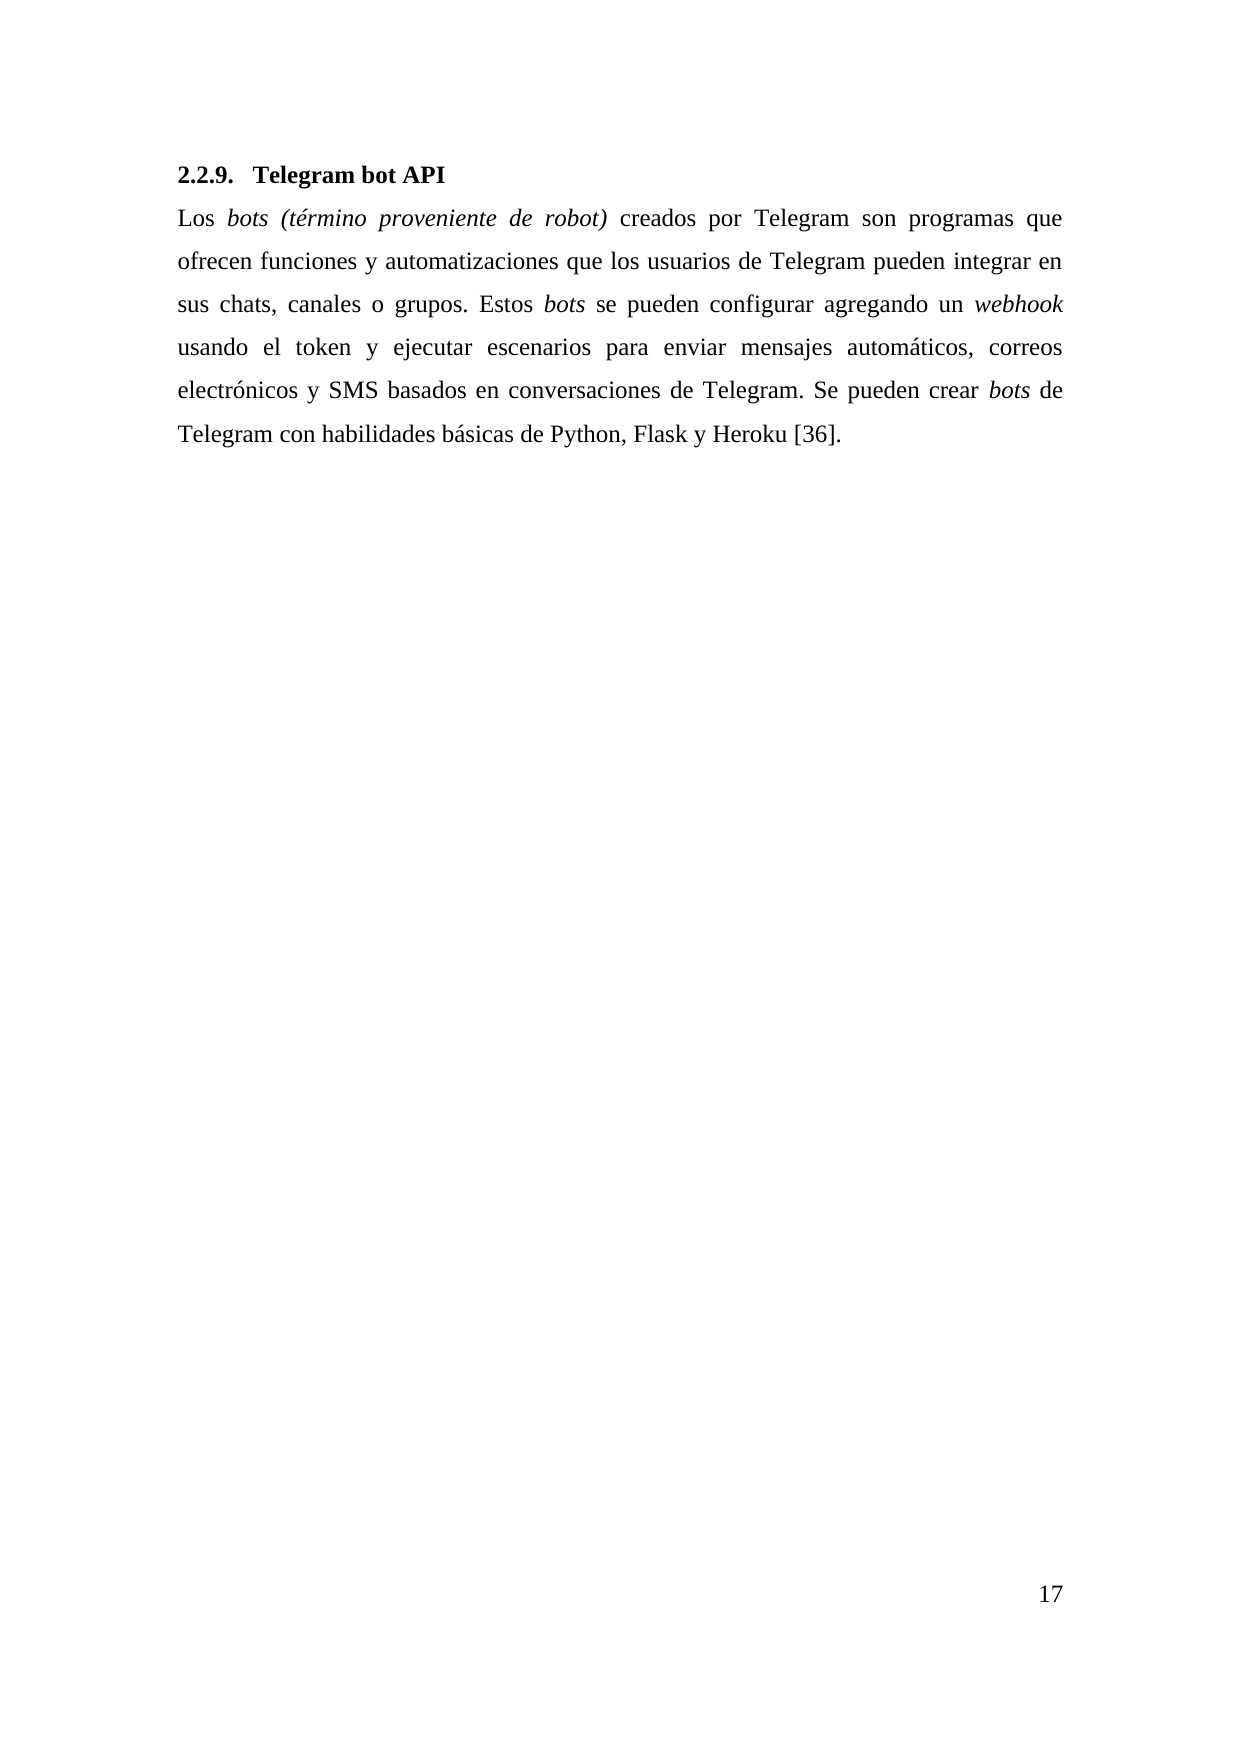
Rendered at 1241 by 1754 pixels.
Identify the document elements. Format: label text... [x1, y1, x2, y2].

text Los bots (término proveniente de robot) creados por Telegram son programas que ofrecen funciones y automatizaciones que los usuarios de Telegram pueden integrar en sus chats, canales o grupos. Estos bots se pueden configurar agregando un webhook usando el token y ejecutar escenarios para enviar mensajes automáticos, correos electrónicos y SMS basados en conversaciones de Telegram. Se pueden crear bots de Telegram con habilidades básicas de Python, Flask y Heroku . [177, 203, 1063, 447]
subtitle Telegram bot API [177, 160, 1063, 189]
